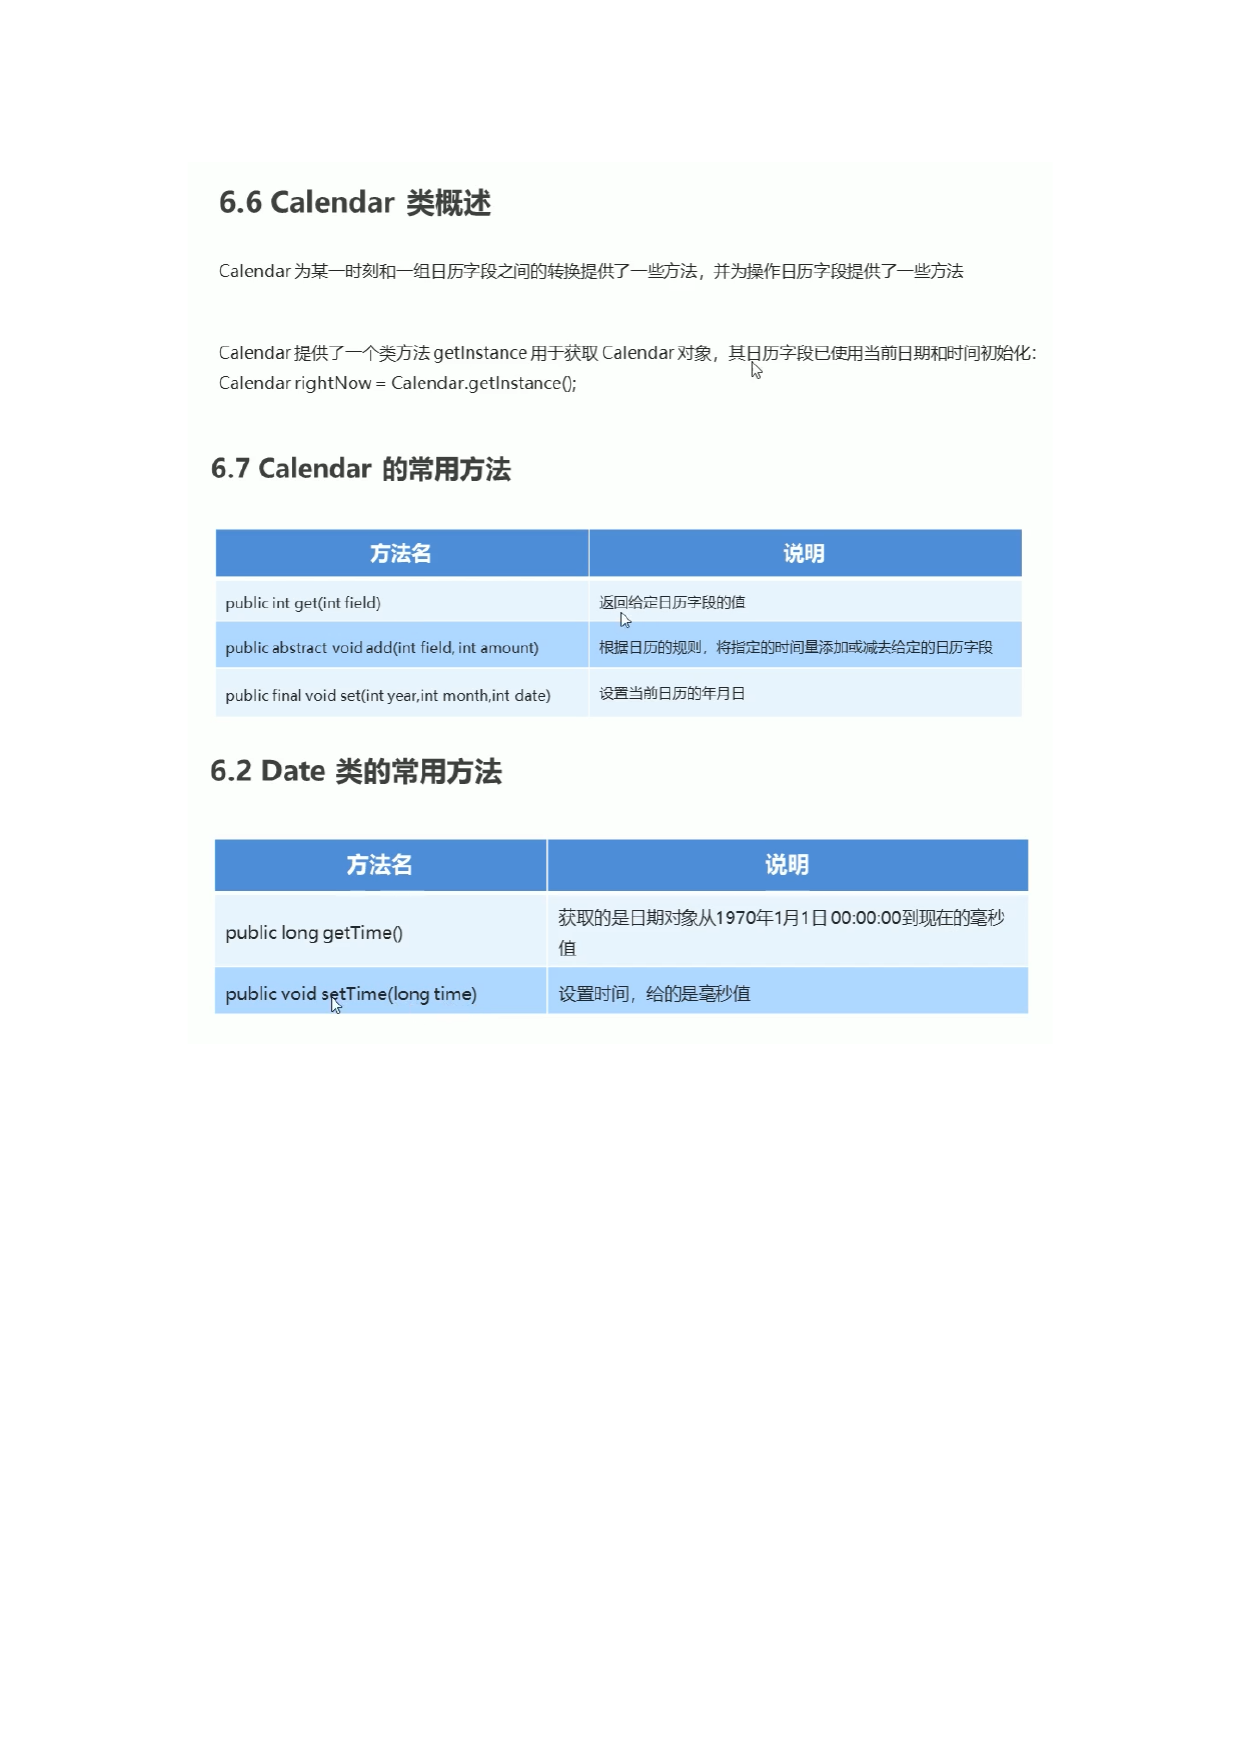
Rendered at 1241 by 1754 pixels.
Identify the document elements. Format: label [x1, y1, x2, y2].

picture [187, 162, 1053, 1044]
